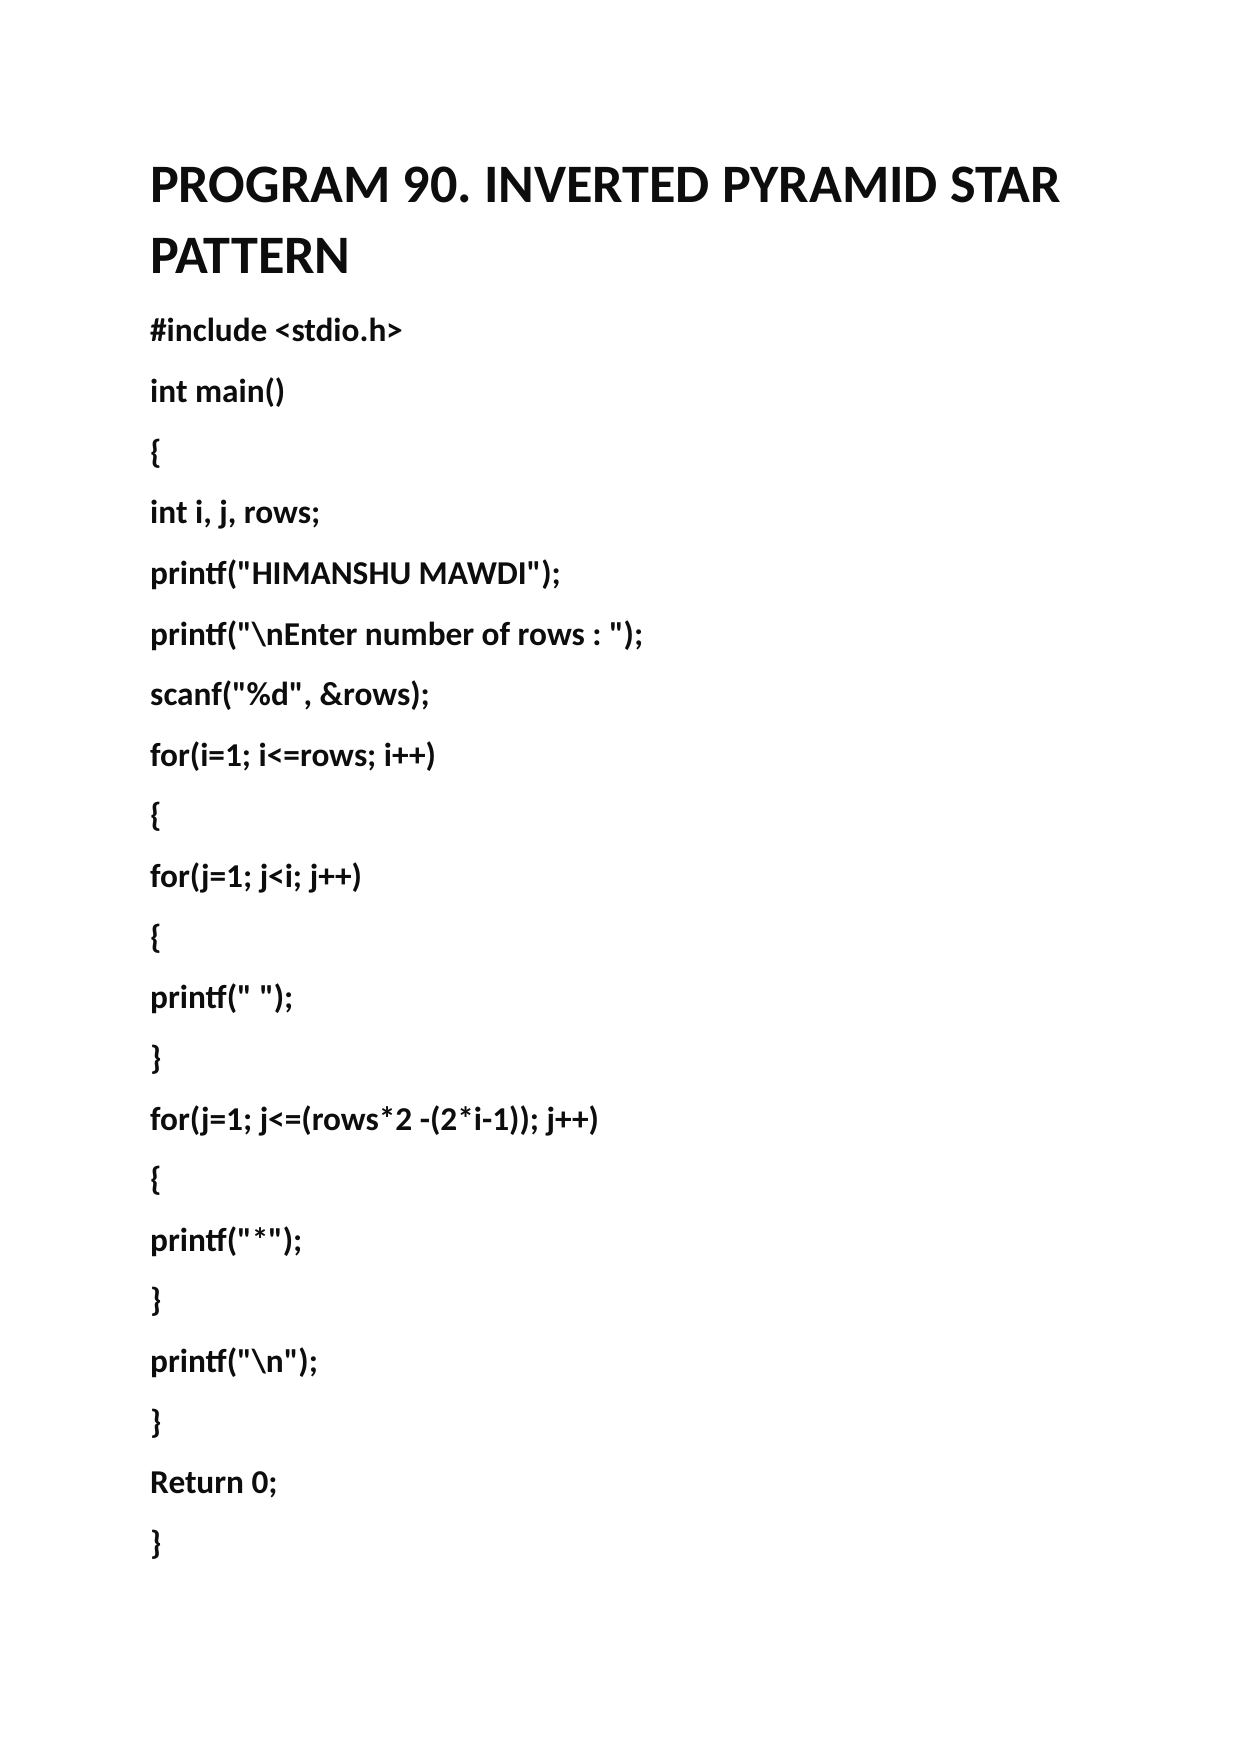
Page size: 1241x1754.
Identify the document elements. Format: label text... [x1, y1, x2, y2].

text printf("HIMANSHU MAWDI"); [150, 552, 1090, 593]
text Return 0; [150, 1461, 1090, 1502]
text { [150, 794, 1090, 835]
text scanf("%d", &rows); [150, 673, 1090, 714]
text for(j=1; j<=(rows*2 -(2*i-1)); j++) [150, 1097, 1090, 1138]
text for(j=1; j<i; j++) [150, 855, 1090, 896]
text { [150, 916, 1090, 956]
text } [150, 1522, 1090, 1563]
text printf("\n"); [150, 1340, 1090, 1381]
text printf("\nEnter number of rows : "); [150, 612, 1090, 653]
text { [150, 1158, 1090, 1199]
text int main() [150, 370, 1090, 411]
text } [150, 1037, 1090, 1078]
text printf(" "); [150, 976, 1090, 1017]
text for(i=1; i<=rows; i++) [150, 734, 1090, 774]
text { [150, 431, 1090, 471]
text PROGRAM 90. INVERTED PYRAMID STAR PATTERN [150, 150, 1090, 287]
text } [150, 1279, 1090, 1320]
text #include <stdio.h> [150, 309, 1090, 350]
text printf("*"); [150, 1219, 1090, 1259]
text } [150, 1401, 1090, 1441]
text int i, j, rows; [150, 491, 1090, 532]
